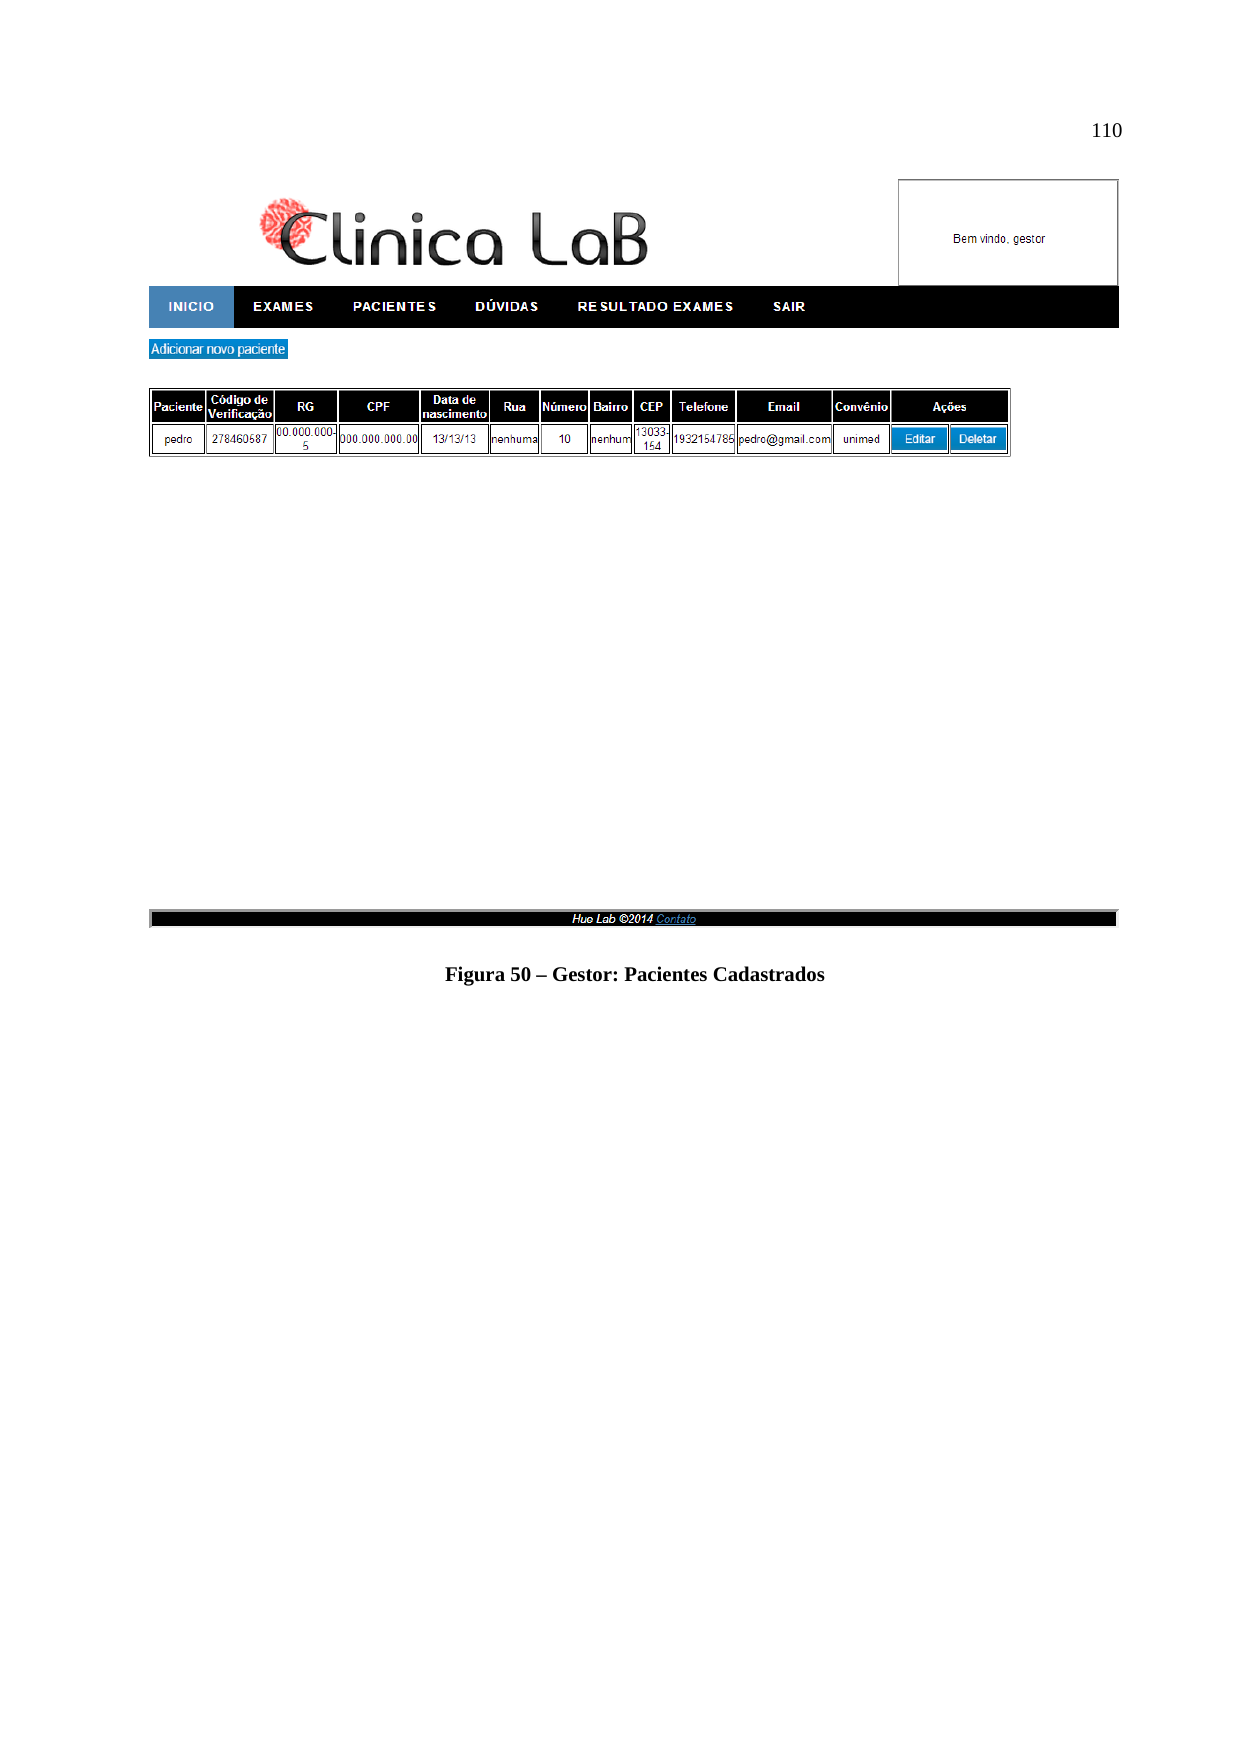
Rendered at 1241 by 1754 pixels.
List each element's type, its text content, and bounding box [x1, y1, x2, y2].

picture [147, 177, 1122, 935]
